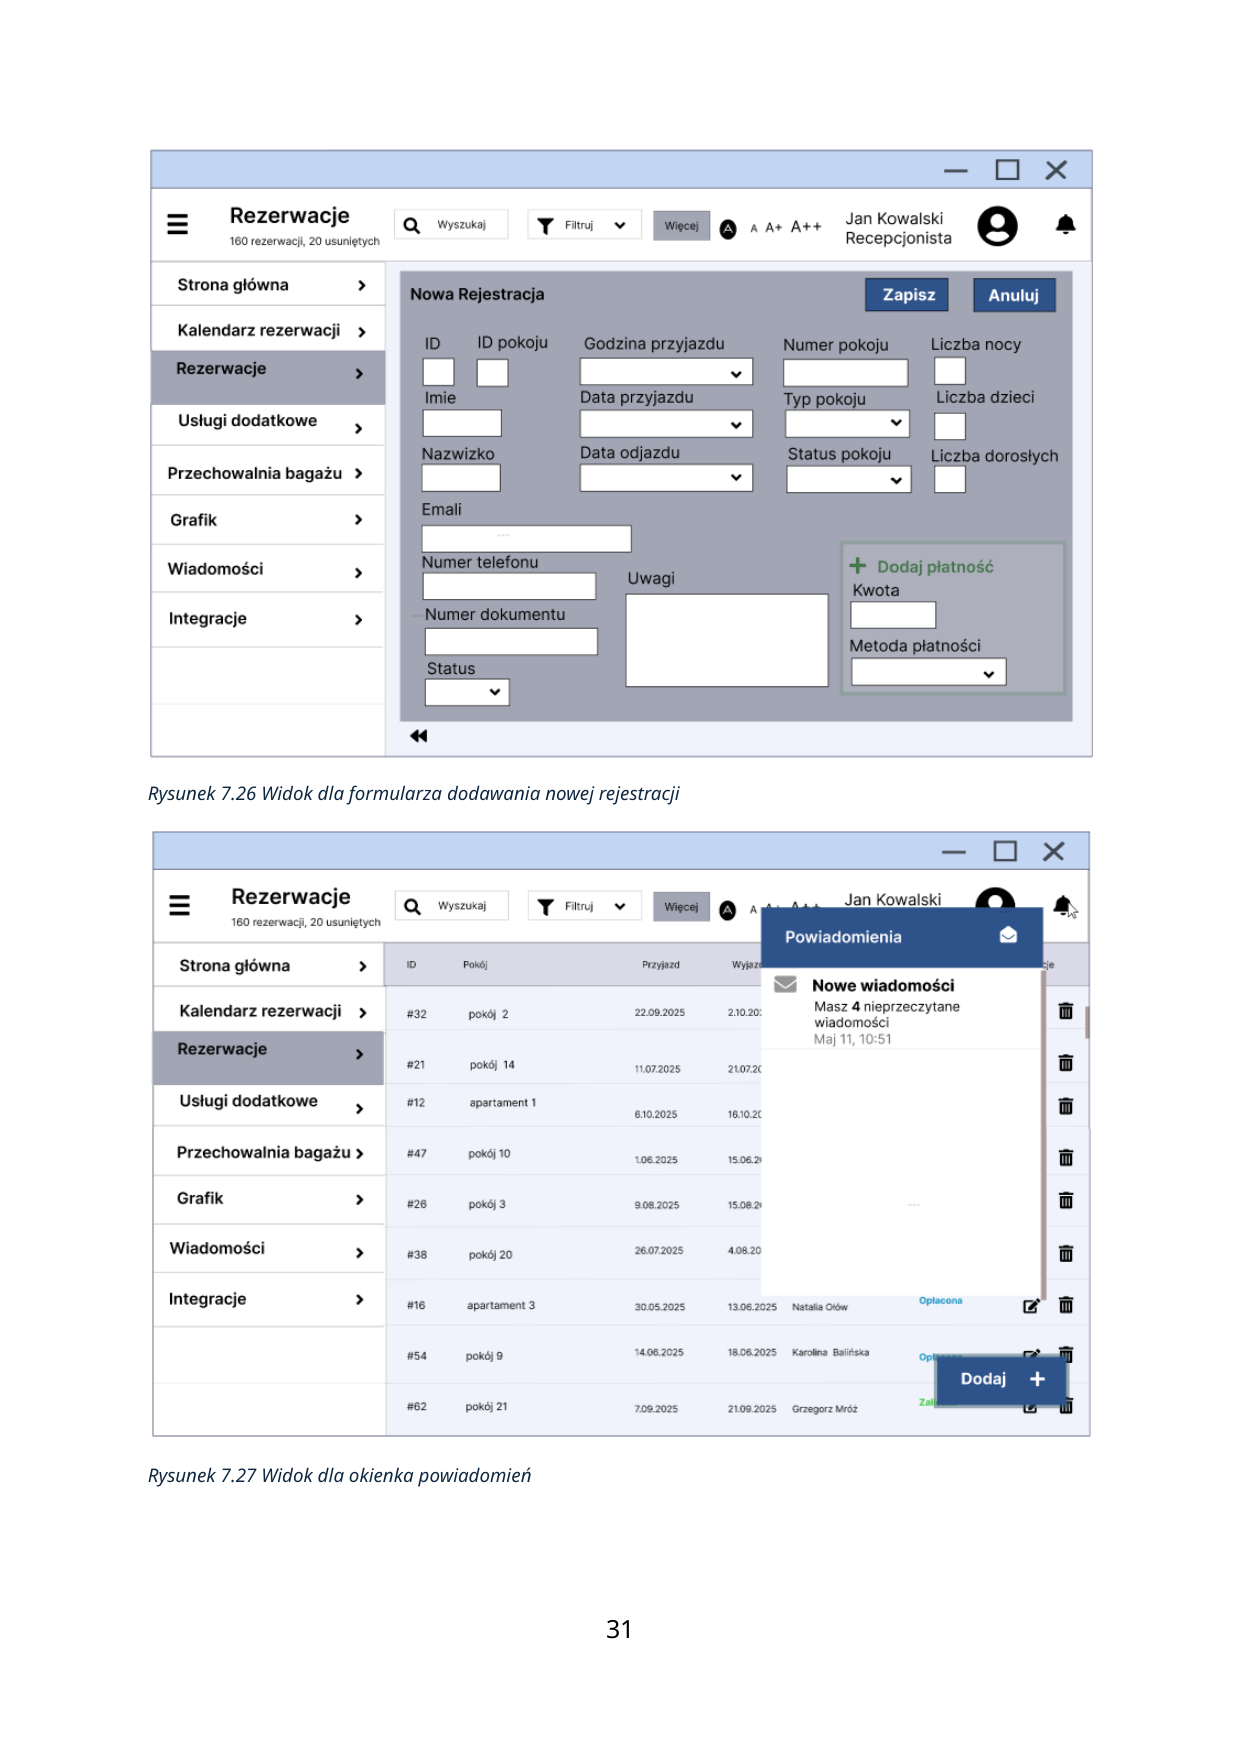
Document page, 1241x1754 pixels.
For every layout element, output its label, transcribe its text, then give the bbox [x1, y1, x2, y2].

picture [147, 827, 1093, 1441]
picture [147, 147, 1093, 759]
